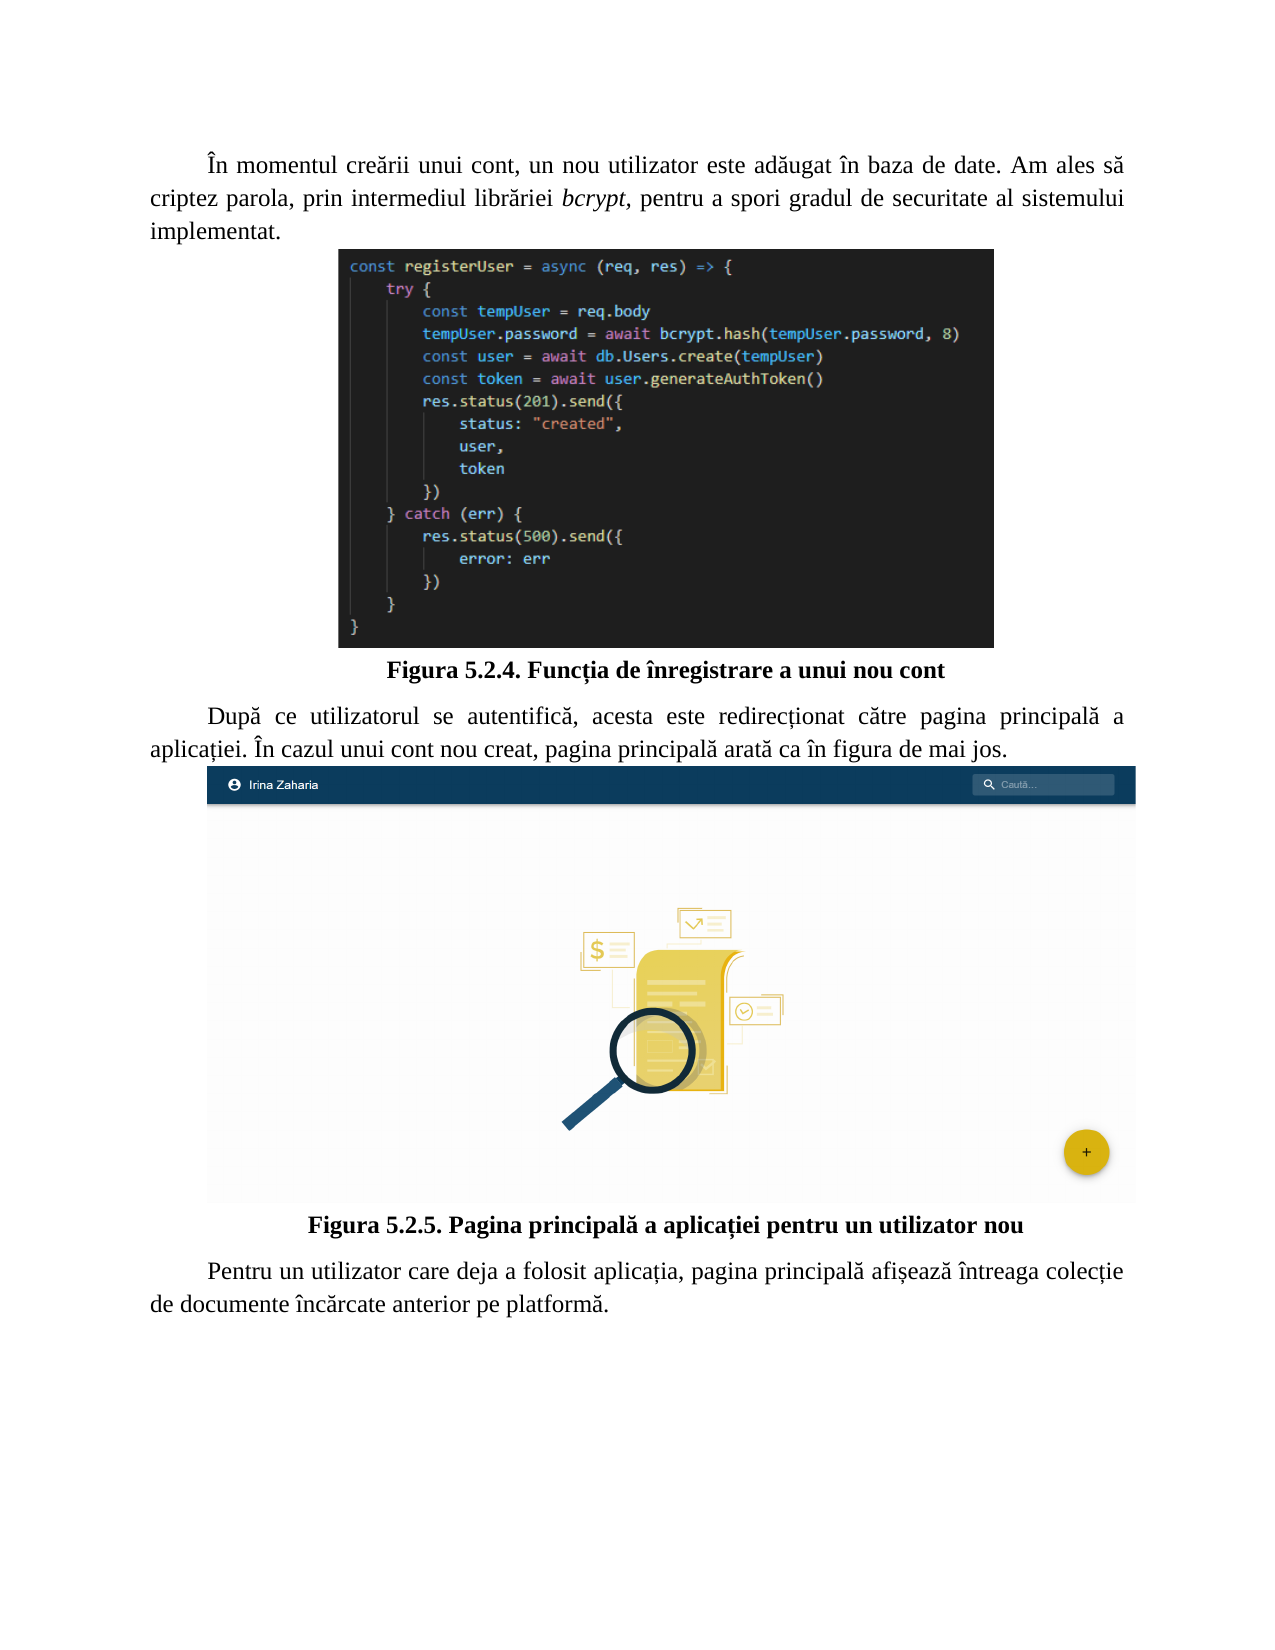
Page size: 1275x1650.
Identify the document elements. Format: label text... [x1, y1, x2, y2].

picture [338, 249, 994, 648]
text Figura 5.2.4. Funcția de înregistrare a unui nou cont [150, 655, 1125, 684]
text În momentul creării unui cont, un nou utilizator este adăugat în baza de date. Am ales să criptez parola, prin intermediul librăriei bcrypt, pentru a spori gradul de securitate al sistemului implementat. [150, 150, 1125, 245]
text După ce utilizatorul se autentifică, acesta este redirecționat către pagina principală a aplicației. În cazul unui cont nou creat, pagina principală arată ca în figura de mai jos. [150, 701, 1125, 763]
text Pentru un utilizator care deja a folosit aplicația, pagina principală afișează întreaga colecție de documente încărcate anterior pe platformă. [150, 1256, 1125, 1317]
picture [207, 766, 1136, 1203]
text Figura 5.2.5. Pagina principală a aplicației pentru un utilizator nou [150, 1210, 1125, 1239]
